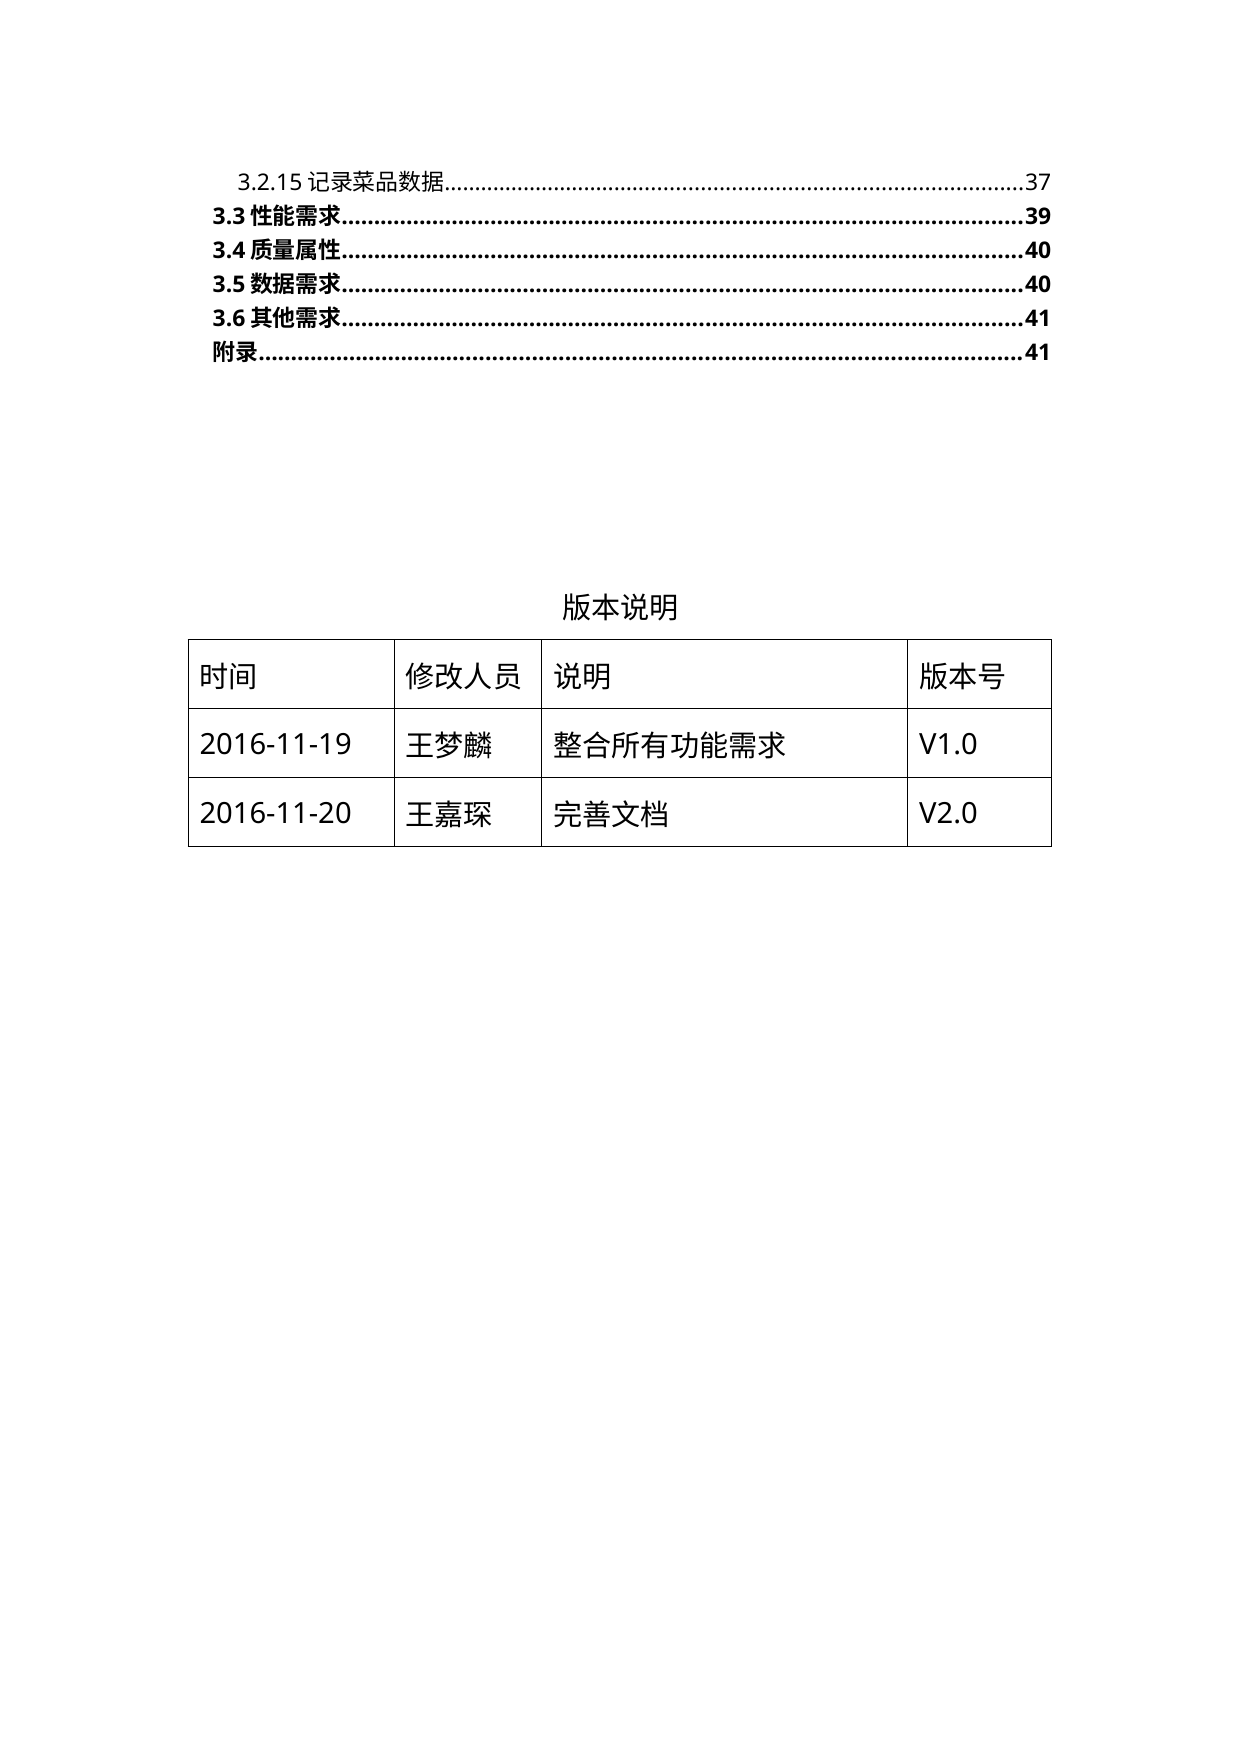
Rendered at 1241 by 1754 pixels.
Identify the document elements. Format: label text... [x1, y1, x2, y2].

table_cell 2016-11-19 [189, 709, 394, 777]
table_header 说明 [542, 640, 907, 708]
table_header 版本号 [908, 640, 1051, 708]
table_cell 王嘉琛 [395, 778, 541, 846]
table_header 时间 [189, 640, 394, 708]
table_header 修改人员 [395, 640, 541, 708]
table_cell 完善文档 [542, 778, 907, 846]
table_cell 2016-11-20 [189, 778, 394, 846]
text 版本说明 [187, 571, 1053, 639]
table_cell V1.0 [908, 709, 1051, 777]
table_cell V2.0 [908, 778, 1051, 846]
table_cell 王梦麟 [395, 709, 541, 777]
table_cell 整合所有功能需求 [542, 709, 907, 777]
